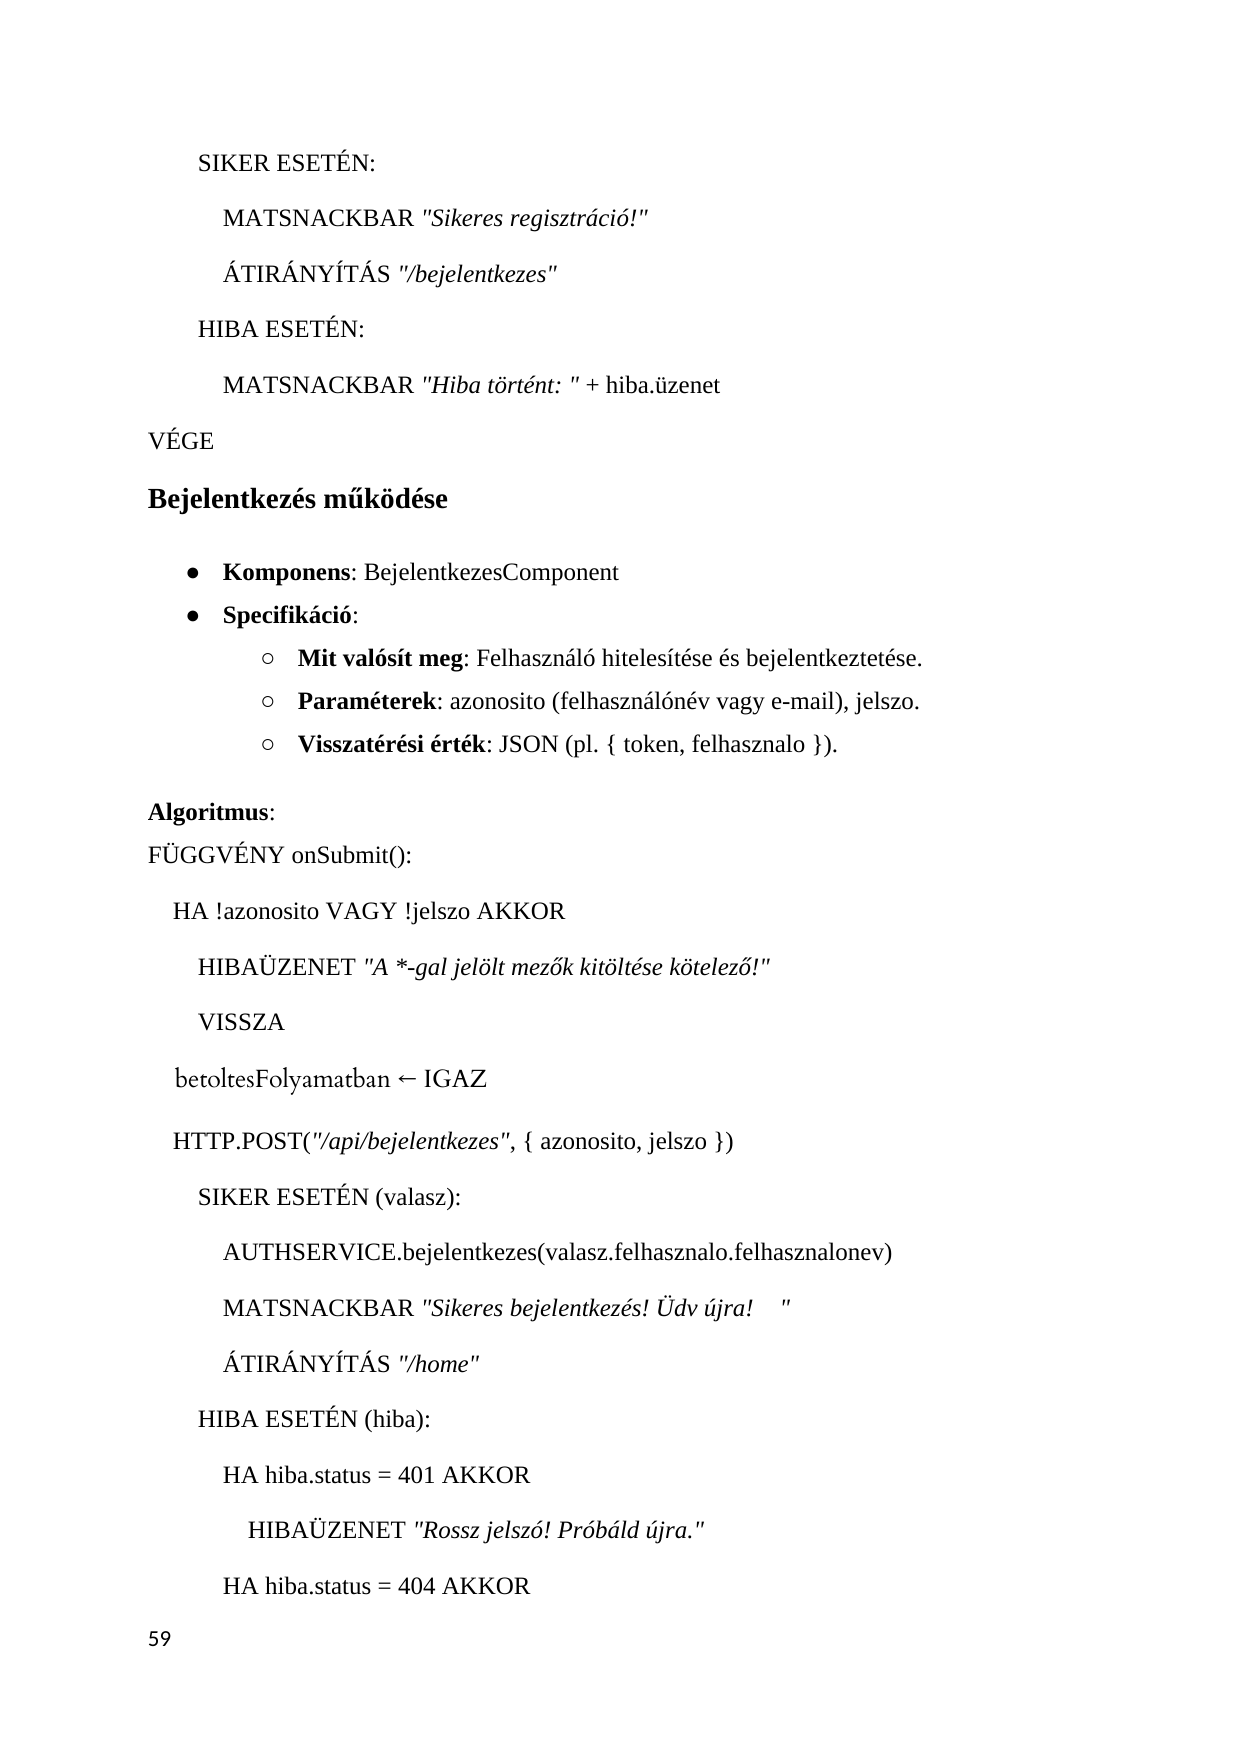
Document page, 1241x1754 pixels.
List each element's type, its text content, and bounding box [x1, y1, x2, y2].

text MATSNACKBAR "Hiba történt: " + hiba.üzenet [148, 370, 1093, 399]
text MATSNACKBAR "Sikeres bejelentkezés! Üdv újra! 🎉" [148, 1293, 1093, 1322]
text Algoritmus: FÜGGVÉNY onSubmit(): [148, 797, 1093, 869]
text HA hiba.status = 401 AKKOR [148, 1460, 1093, 1489]
text HIBA ESETÉN: [148, 314, 1093, 343]
text HIBAÜZENET "Rossz jelszó! Próbáld újra." [148, 1516, 1093, 1544]
list Mit valósít meg: Felhasználó hitelesítése és bejelentkeztetése. [260, 643, 1093, 672]
list Visszatérési érték: JSON (pl. { token, felhasznalo }). [260, 729, 1093, 758]
text MATSNACKBAR "Sikeres regisztráció!" [148, 203, 1093, 232]
text HA hiba.status = 404 AKKOR [148, 1571, 1093, 1600]
text HTTP.POST("/api/bejelentkezes", { azonosito, jelszo }) [148, 1126, 1093, 1155]
text VÉGE [148, 426, 1093, 454]
text SIKER ESETÉN (valasz): [148, 1182, 1093, 1211]
text ÁTIRÁNYÍTÁS "/home" [148, 1349, 1093, 1377]
text ÁTIRÁNYÍTÁS "/bejelentkezes" [148, 259, 1093, 288]
list Komponens: BejelentkezesComponent [185, 557, 1093, 585]
text HA !azonosito VAGY !jelszo AKKOR [148, 896, 1093, 925]
list Paraméterek: azonosito (felhasználónév vagy e-mail), jelszo. [260, 686, 1093, 715]
text SIKER ESETÉN: [148, 148, 1093, 176]
text HIBA ESETÉN (hiba): [148, 1404, 1093, 1433]
list Specifikáció: [185, 600, 1093, 628]
text Bejelentkezés működése [148, 481, 1093, 515]
text AUTHSERVICE.bejelentkezes(valasz.felhasznalo.felhasznalonev) [148, 1237, 1093, 1266]
text HIBAÜZENET "A *-gal jelölt mezők kitöltése kötelező!" [148, 952, 1093, 980]
text VISSZA [148, 1007, 1093, 1036]
